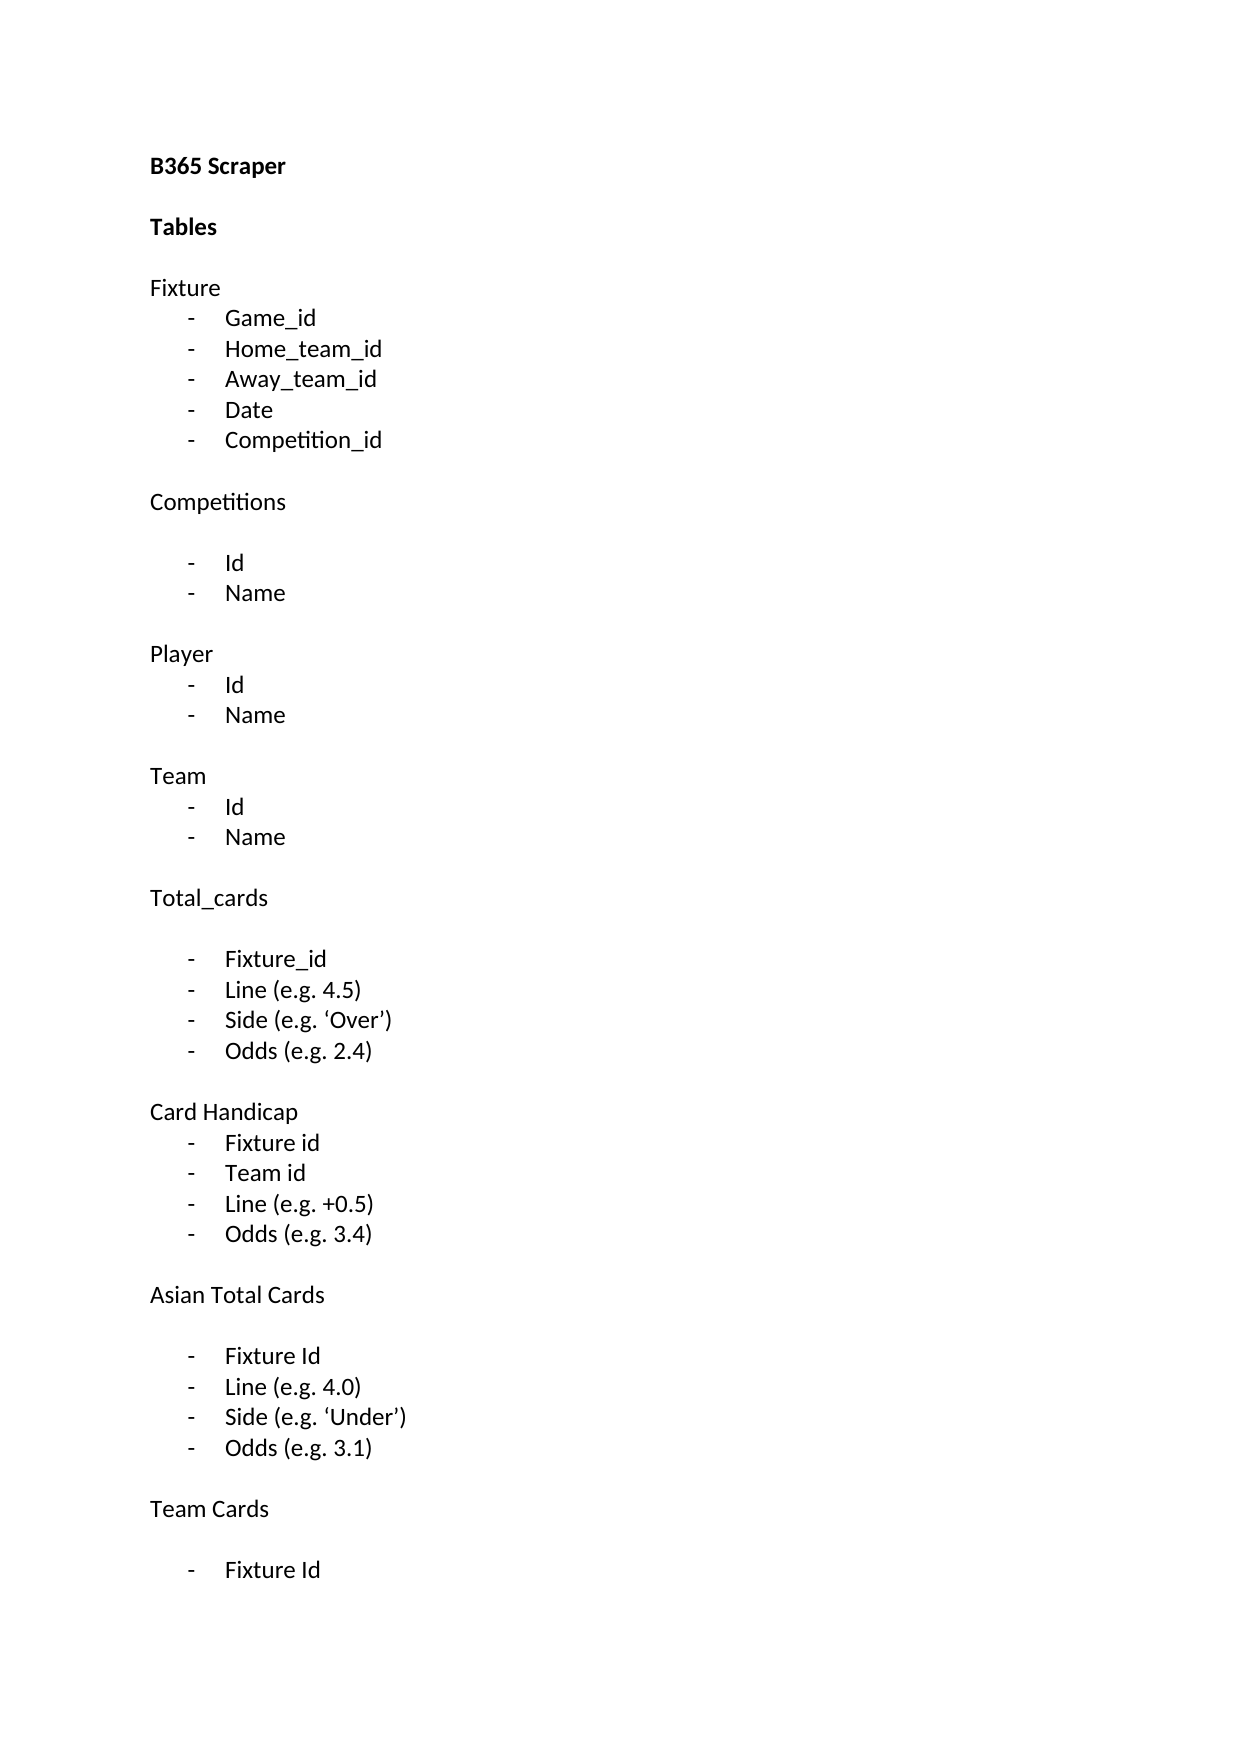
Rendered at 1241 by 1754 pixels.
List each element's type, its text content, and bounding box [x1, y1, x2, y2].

list Team id [187, 1157, 1090, 1188]
text Total_cards [150, 882, 1090, 913]
list Side (e.g. ‘Over’) [187, 1004, 1090, 1035]
list Id [187, 547, 1090, 577]
list Id [187, 669, 1090, 699]
text Competitions [150, 486, 1090, 516]
list Fixture id [187, 1127, 1090, 1157]
list Odds (e.g. 2.4) [187, 1035, 1090, 1066]
list Competition_id [187, 425, 1090, 455]
text Tables [150, 211, 1090, 242]
text Fixture [150, 272, 1090, 303]
list Fixture Id [187, 1340, 1090, 1371]
list Line (e.g. 4.0) [187, 1371, 1090, 1401]
text Asian Total Cards [150, 1279, 1090, 1310]
text B365 Scraper [150, 150, 1090, 181]
list Fixture_id [187, 943, 1090, 974]
list Name [187, 699, 1090, 730]
list Home_team_id [187, 333, 1090, 364]
list Odds (e.g. 3.1) [187, 1432, 1090, 1462]
list Game_id [187, 303, 1090, 333]
text Card Handicap [150, 1096, 1090, 1127]
list Odds (e.g. 3.4) [187, 1218, 1090, 1249]
list Away_team_id [187, 364, 1090, 394]
list Line (e.g. 4.5) [187, 974, 1090, 1004]
list Id [187, 791, 1090, 821]
list Date [187, 394, 1090, 425]
text Team [150, 760, 1090, 791]
list Fixture Id [187, 1554, 1090, 1584]
list Line (e.g. +0.5) [187, 1188, 1090, 1218]
list Side (e.g. ‘Under’) [187, 1401, 1090, 1432]
text Team Cards [150, 1493, 1090, 1523]
list Name [187, 821, 1090, 852]
text Player [150, 638, 1090, 669]
list Name [187, 577, 1090, 608]
